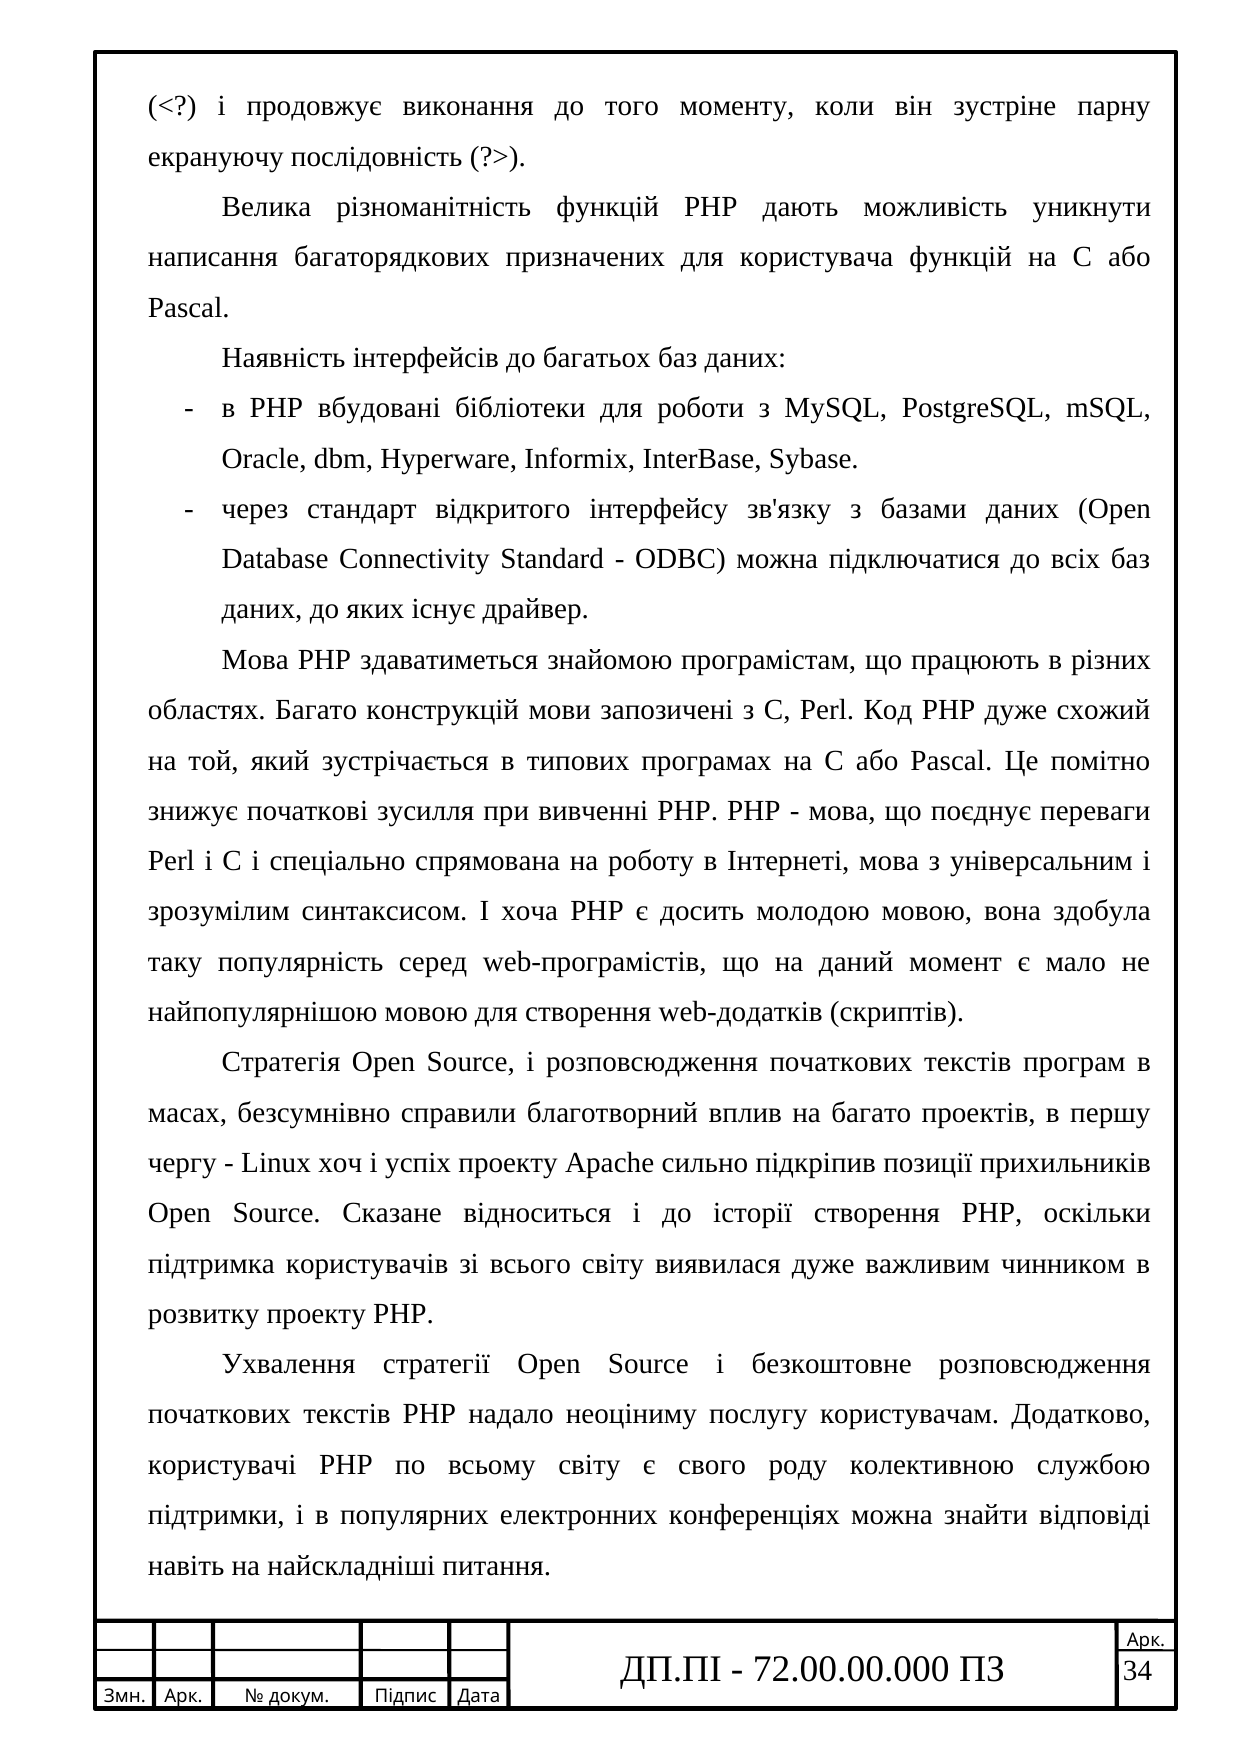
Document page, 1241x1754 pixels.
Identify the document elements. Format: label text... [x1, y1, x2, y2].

list через стандарт відкритого інтерфейсу зв'язку з базами даних (Open Database Connectivity Standard - ODBC) можна підключатися до всіх баз даних, до яких існує драйвер. [184, 491, 1152, 625]
text Ухвалення стратегії Open Source і безкоштовне розповсюдження початкових текстів РНР надало неоціниму послугу користувачам. Додатково, користувачі РНР по всьому світу є свого роду колективною службою підтримки, і в популярних електронних конференціях можна знайти відповіді навіть на найскладніші питання. [148, 1346, 1152, 1581]
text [148, 88, 1152, 172]
text Велика різноманітність функцій PHP дають можливість уникнути написання багаторядкових призначених для користувача функцій на C або Pascal. [148, 189, 1152, 323]
text Стратегія Open Source, і розповсюдження початкових текстів програм в масах, безсумнівно справили благотворний вплив на багато проектів, в першу чергу - Linux хоч і успіх проекту Apache сильно підкріпив позиції прихильників Open Source. Сказане відноситься і до історії створення РНР, оскільки підтримка користувачів зі всього світу виявилася дуже важливим чинником в розвитку проекту РНР. [148, 1044, 1152, 1329]
list в PHP вбудовані бібліотеки для роботи з MySQL, PostgreSQL, mSQL, Oracle, dbm, Hyperware, Informix, InterBase, Sybase. [184, 390, 1152, 474]
text Наявність інтерфейсів до багатьох баз даних: [148, 340, 1152, 374]
text Мова РНР здаватиметься знайомою програмістам, що працюють в різних областях. Багато конструкцій мови запозичені з С, Perl. Код РНР дуже схожий на той, який зустрічається в типових програмах на С або Pascal. Це помітно знижує початкові зусилля при вивченні РНР. PHP - мова, що поєднує переваги Perl і С і спеціально спрямована на роботу в Інтернеті, мова з універсальним і зрозумілим синтаксисом. І хоча PHP є досить молодою мовою, вона здобула таку популярність серед web-програмістів, що на даний момент є мало не найпопулярнішою мовою для створення web-додатків (скриптів). [148, 642, 1152, 1028]
